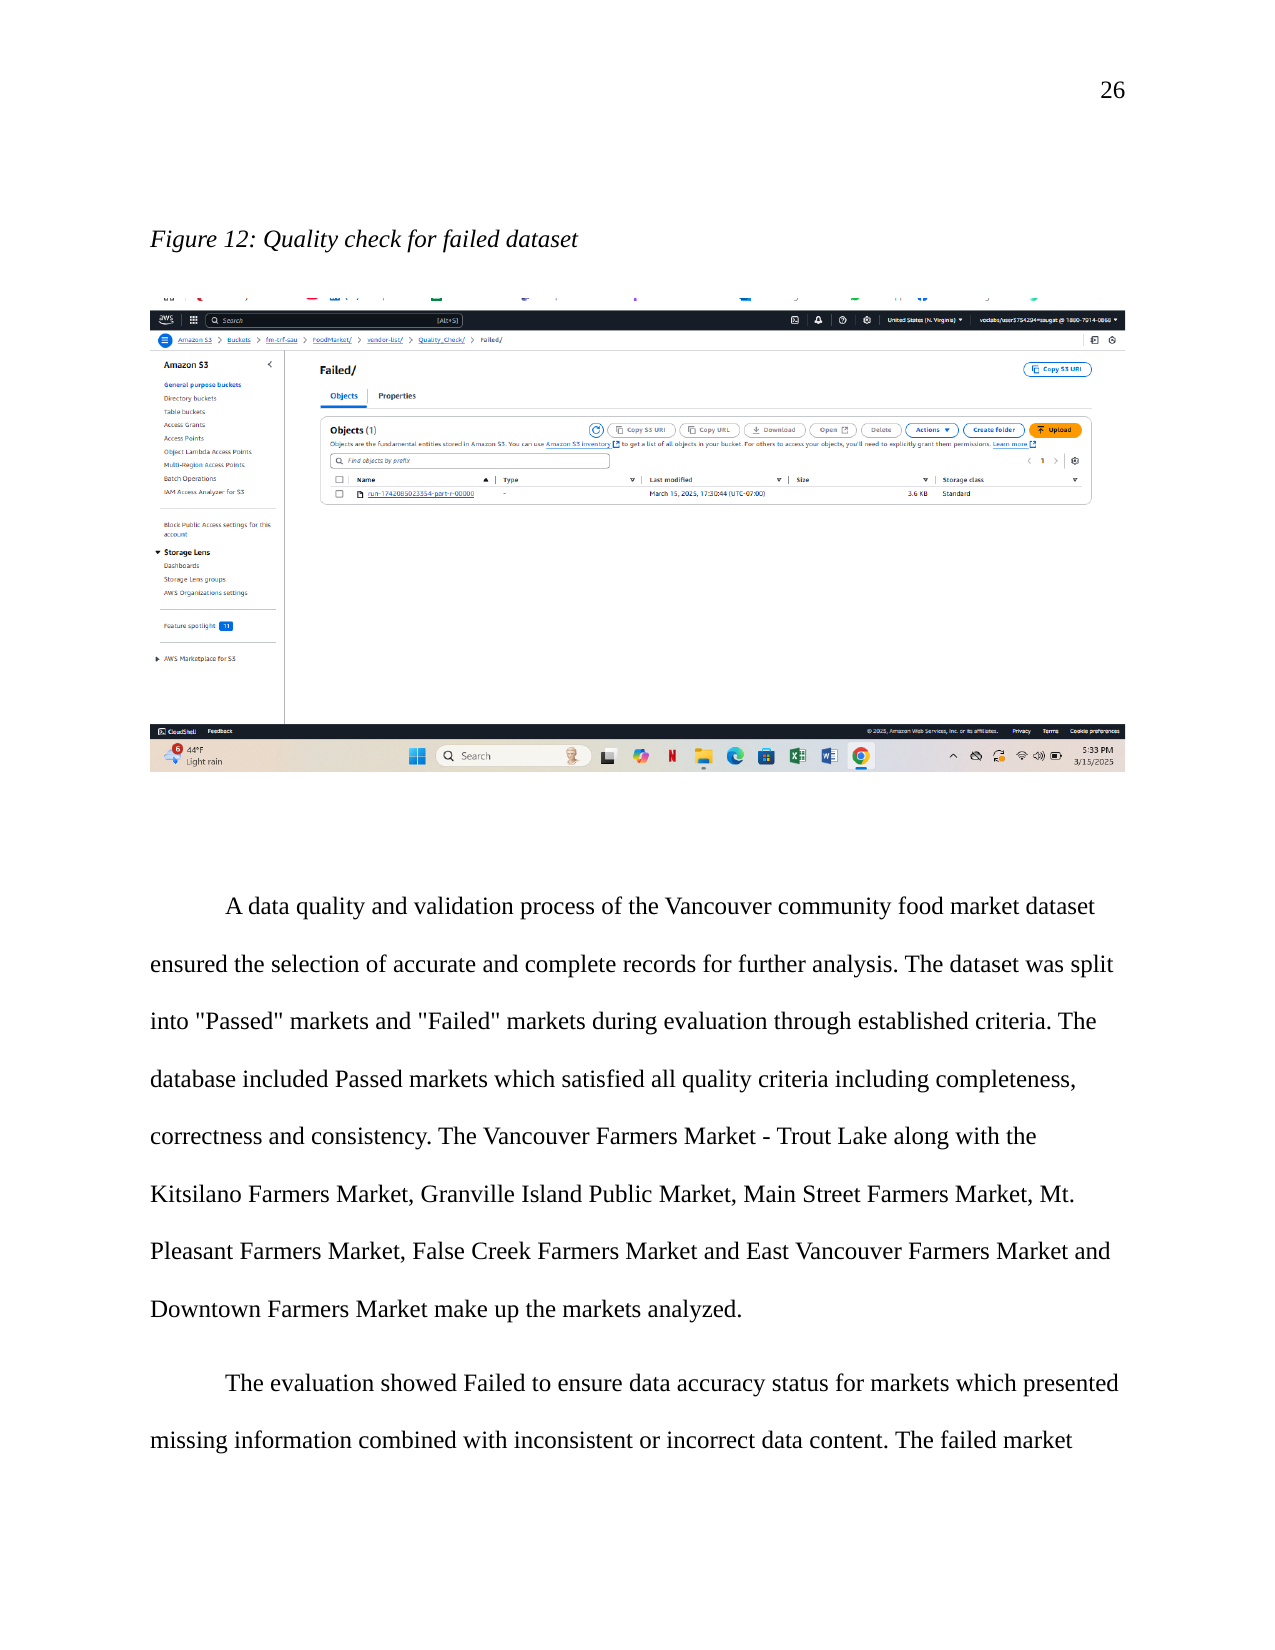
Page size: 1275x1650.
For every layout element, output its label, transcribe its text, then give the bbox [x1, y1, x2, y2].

picture [150, 298, 1125, 772]
text A data quality and validation process of the Vancouver community food market dataset ensured the selection of accurate and complete records for further analysis. The dataset was split into "Passed" markets and "Failed" markets during evaluation through established criteria. The database included Passed markets which satisfied all quality criteria including completeness, correctness and consistency. The Vancouver Farmers Market - Trout Lake along with the Kitsilano Farmers Market, Granville Island Public Market, Main Street Farmers Market, Mt. Pleasant Farmers Market, False Creek Farmers Market and East Vancouver Farmers Market and Downtown Farmers Market make up the markets analyzed. [150, 891, 1125, 1323]
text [150, 1368, 1125, 1454]
text Figure 12: Quality check for failed dataset [150, 224, 1125, 253]
